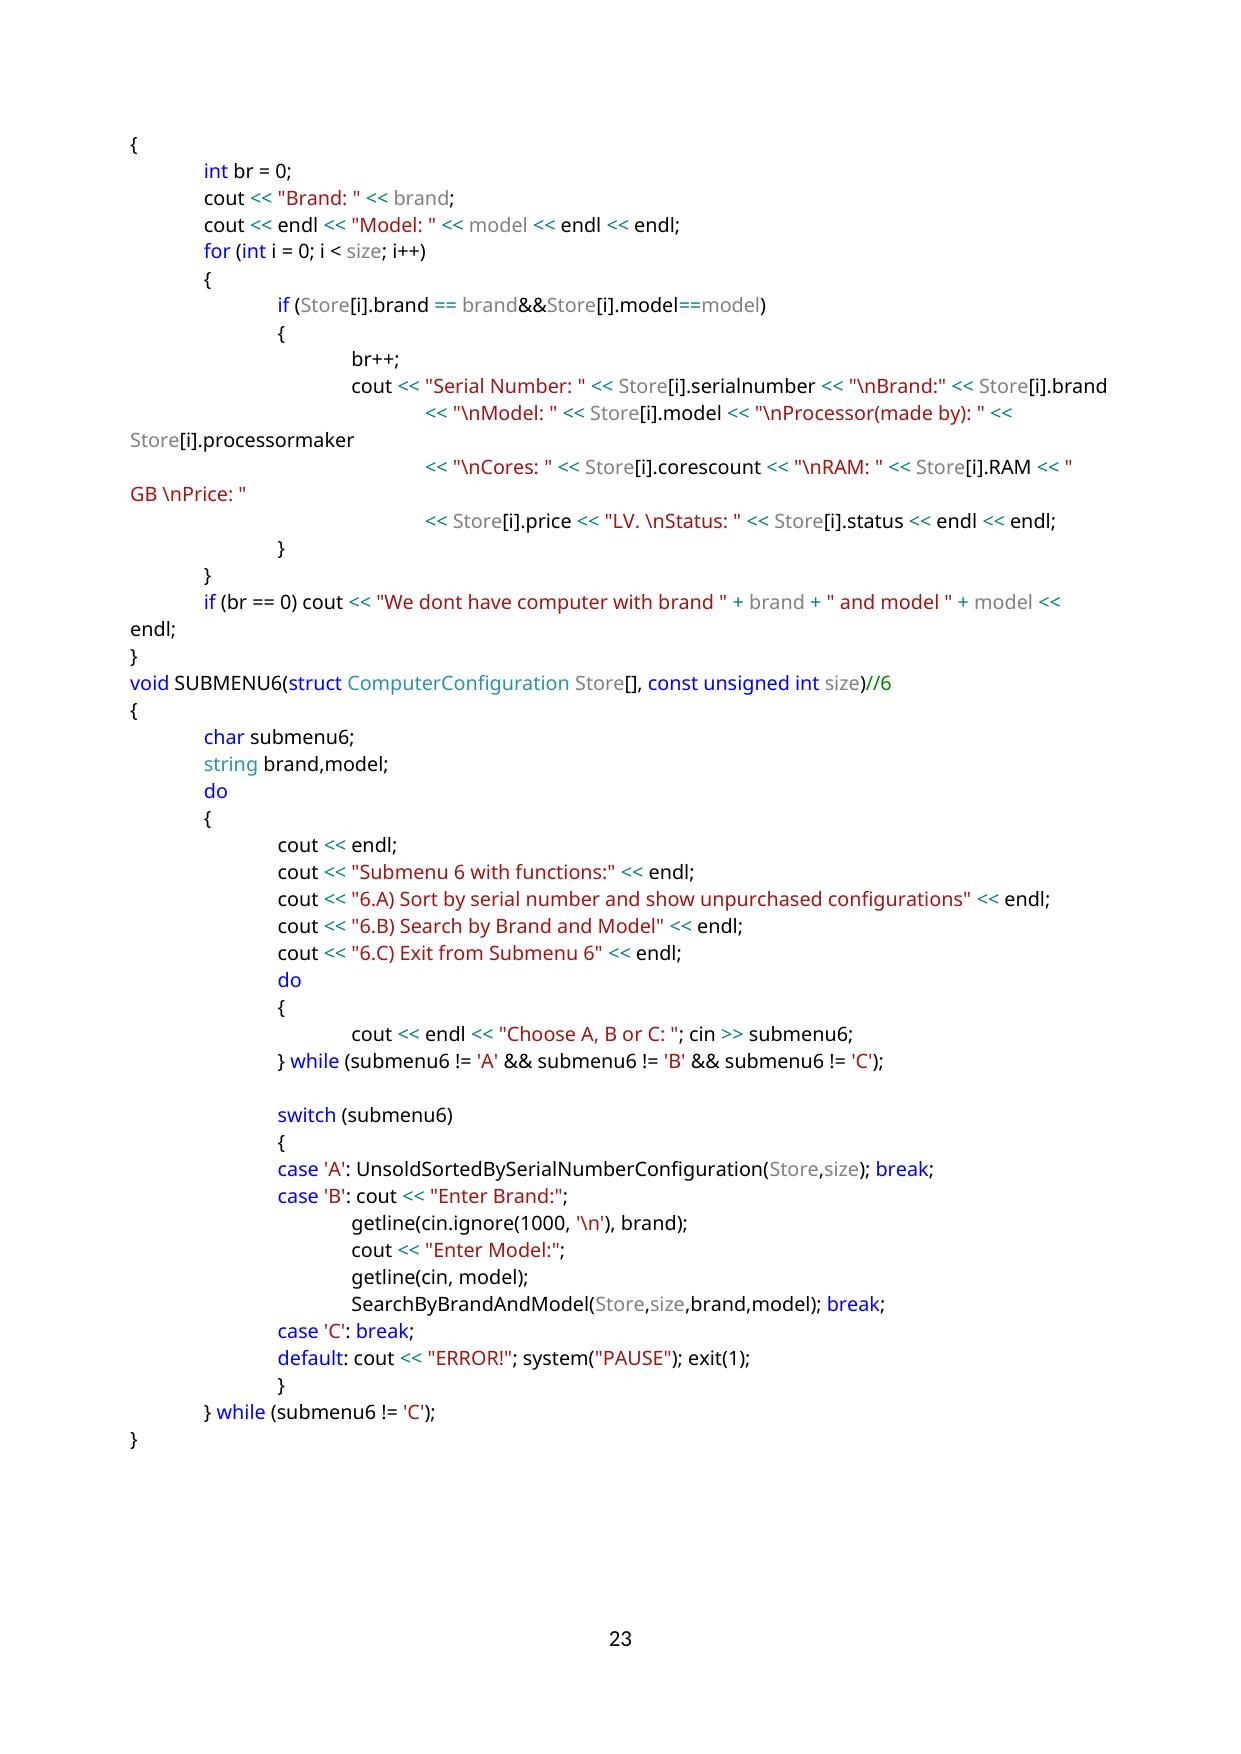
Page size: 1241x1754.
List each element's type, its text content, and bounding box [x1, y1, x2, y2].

text case 'A': UnsoldSortedBySerialNumberConfiguration(Store,size); break; [130, 1155, 1110, 1182]
text } [130, 562, 1110, 588]
text << "\nModel: " << Store[i].model << "\nProcessor(made by): " << Store[i].processormaker [130, 400, 1110, 454]
text getline(cin, model); [130, 1263, 1110, 1290]
text { [130, 696, 1110, 723]
text default: cout << "ERROR!"; system("PAUSE"); exit(1); [130, 1344, 1110, 1371]
text cout << endl; [130, 831, 1110, 858]
text cout << "Submenu 6 with functions:" << endl; [130, 858, 1110, 885]
text } [130, 642, 1110, 669]
text do [130, 777, 1110, 804]
text cout << "6.B) Search by Brand and Model" << endl; [130, 912, 1110, 939]
text { [130, 993, 1110, 1020]
text void SUBMENU6(struct ComputerConfiguration Store[], const unsigned int size)//6 [130, 669, 1110, 696]
text switch (submenu6) [130, 1101, 1110, 1128]
text char submenu6; [130, 723, 1110, 750]
text cout << "6.C) Exit from Submenu 6" << endl; [130, 939, 1110, 966]
text case 'B': cout << "Enter Brand:"; [130, 1182, 1110, 1209]
text if (Store[i].brand == brand&&Store[i].model==model) [130, 292, 1110, 319]
text { [130, 804, 1110, 831]
text SearchByBrandAndModel(Store,size,brand,model); break; [130, 1290, 1110, 1317]
text do [130, 966, 1110, 993]
text cout << endl << "Choose A, B or C: "; cin >> submenu6; [130, 1020, 1110, 1047]
text } while (submenu6 != 'A' && submenu6 != 'B' && submenu6 != 'C'); [130, 1047, 1110, 1074]
text getline(cin.ignore(1000, '\n'), brand); [130, 1209, 1110, 1236]
text cout << "Enter Model:"; [130, 1236, 1110, 1263]
text { [130, 265, 1110, 292]
text { [130, 130, 1110, 157]
text int br = 0; [130, 157, 1110, 184]
text } [130, 1425, 1110, 1452]
text for (int i = 0; i < size; i++) [130, 238, 1110, 265]
text { [130, 319, 1110, 346]
text cout << endl << "Model: " << model << endl << endl; [130, 211, 1110, 238]
text } [130, 534, 1110, 562]
text << "\nCores: " << Store[i].corescount << "\nRAM: " << Store[i].RAM << " GB \nPrice: " [130, 454, 1110, 508]
text << Store[i].price << "LV. \nStatus: " << Store[i].status << endl << endl; [130, 508, 1110, 534]
text case 'C': break; [130, 1317, 1110, 1344]
text string brand,model; [130, 750, 1110, 777]
text br++; [130, 346, 1110, 373]
text cout << "6.A) Sort by serial number and show unpurchased configurations" << endl; [130, 885, 1110, 912]
text } while (submenu6 != 'C'); [130, 1398, 1110, 1425]
text if (br == 0) cout << "We dont have computer with brand " + brand + " and model " + model << endl; [130, 588, 1110, 642]
text { [130, 1128, 1110, 1155]
text cout << "Brand: " << brand; [130, 184, 1110, 211]
text } [130, 1371, 1110, 1398]
text cout << "Serial Number: " << Store[i].serialnumber << "\nBrand:" << Store[i].brand [130, 373, 1110, 400]
